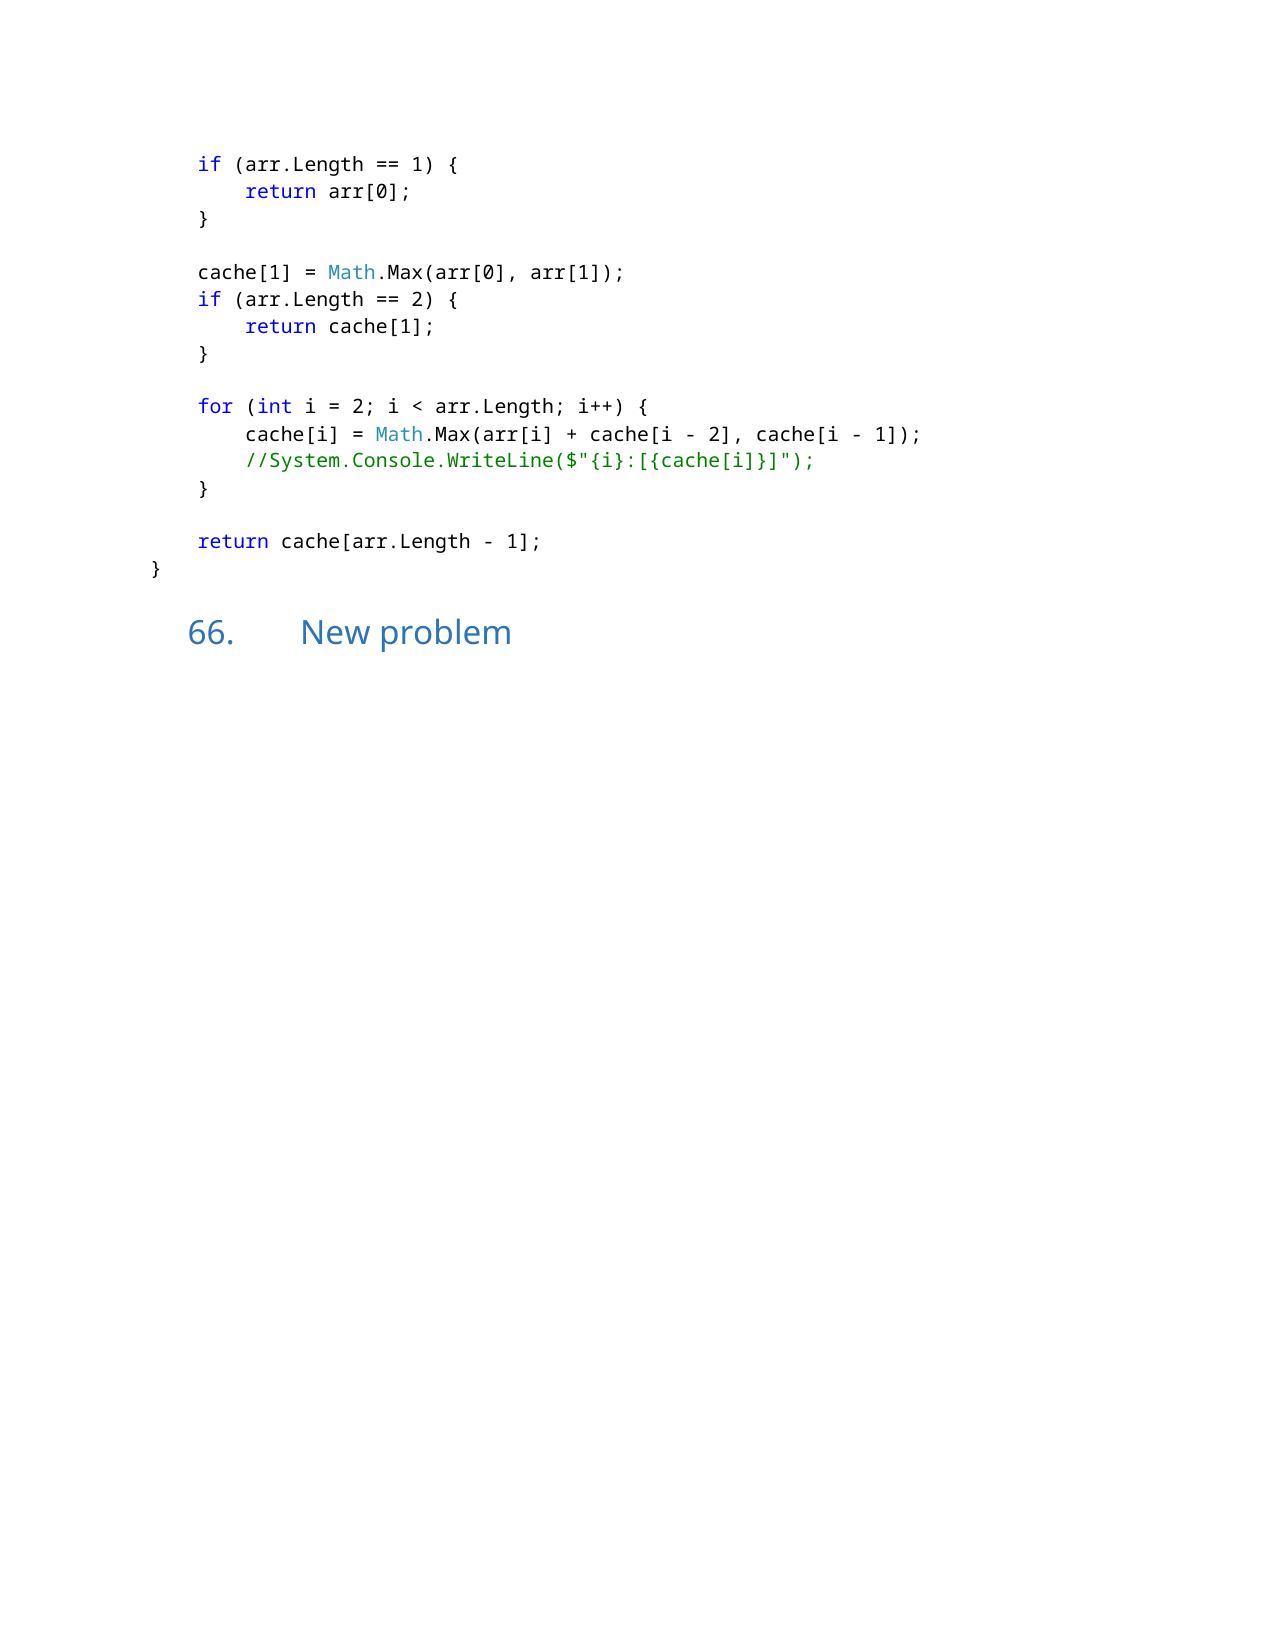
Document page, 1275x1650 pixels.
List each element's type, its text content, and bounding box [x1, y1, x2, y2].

text if (arr.Length == 2) { [150, 285, 1125, 312]
text //System.Console.WriteLine($"{i}:[{cache[i]}]"); [150, 447, 1125, 474]
text } [150, 339, 1125, 366]
text cache[1] = Math.Max(arr[0], arr[1]); [150, 258, 1125, 285]
text return arr[0]; [150, 177, 1125, 204]
text if (arr.Length == 1) { [150, 150, 1125, 177]
text } [150, 204, 1125, 231]
text for (int i = 2; i < arr.Length; i++) { [150, 393, 1125, 420]
text } [150, 555, 1125, 582]
text } [150, 474, 1125, 501]
text return cache[1]; [150, 312, 1125, 339]
text return cache[arr.Length - 1]; [150, 528, 1125, 555]
subtitle New problem [187, 609, 1125, 654]
text cache[i] = Math.Max(arr[i] + cache[i - 2], cache[i - 1]); [150, 420, 1125, 447]
